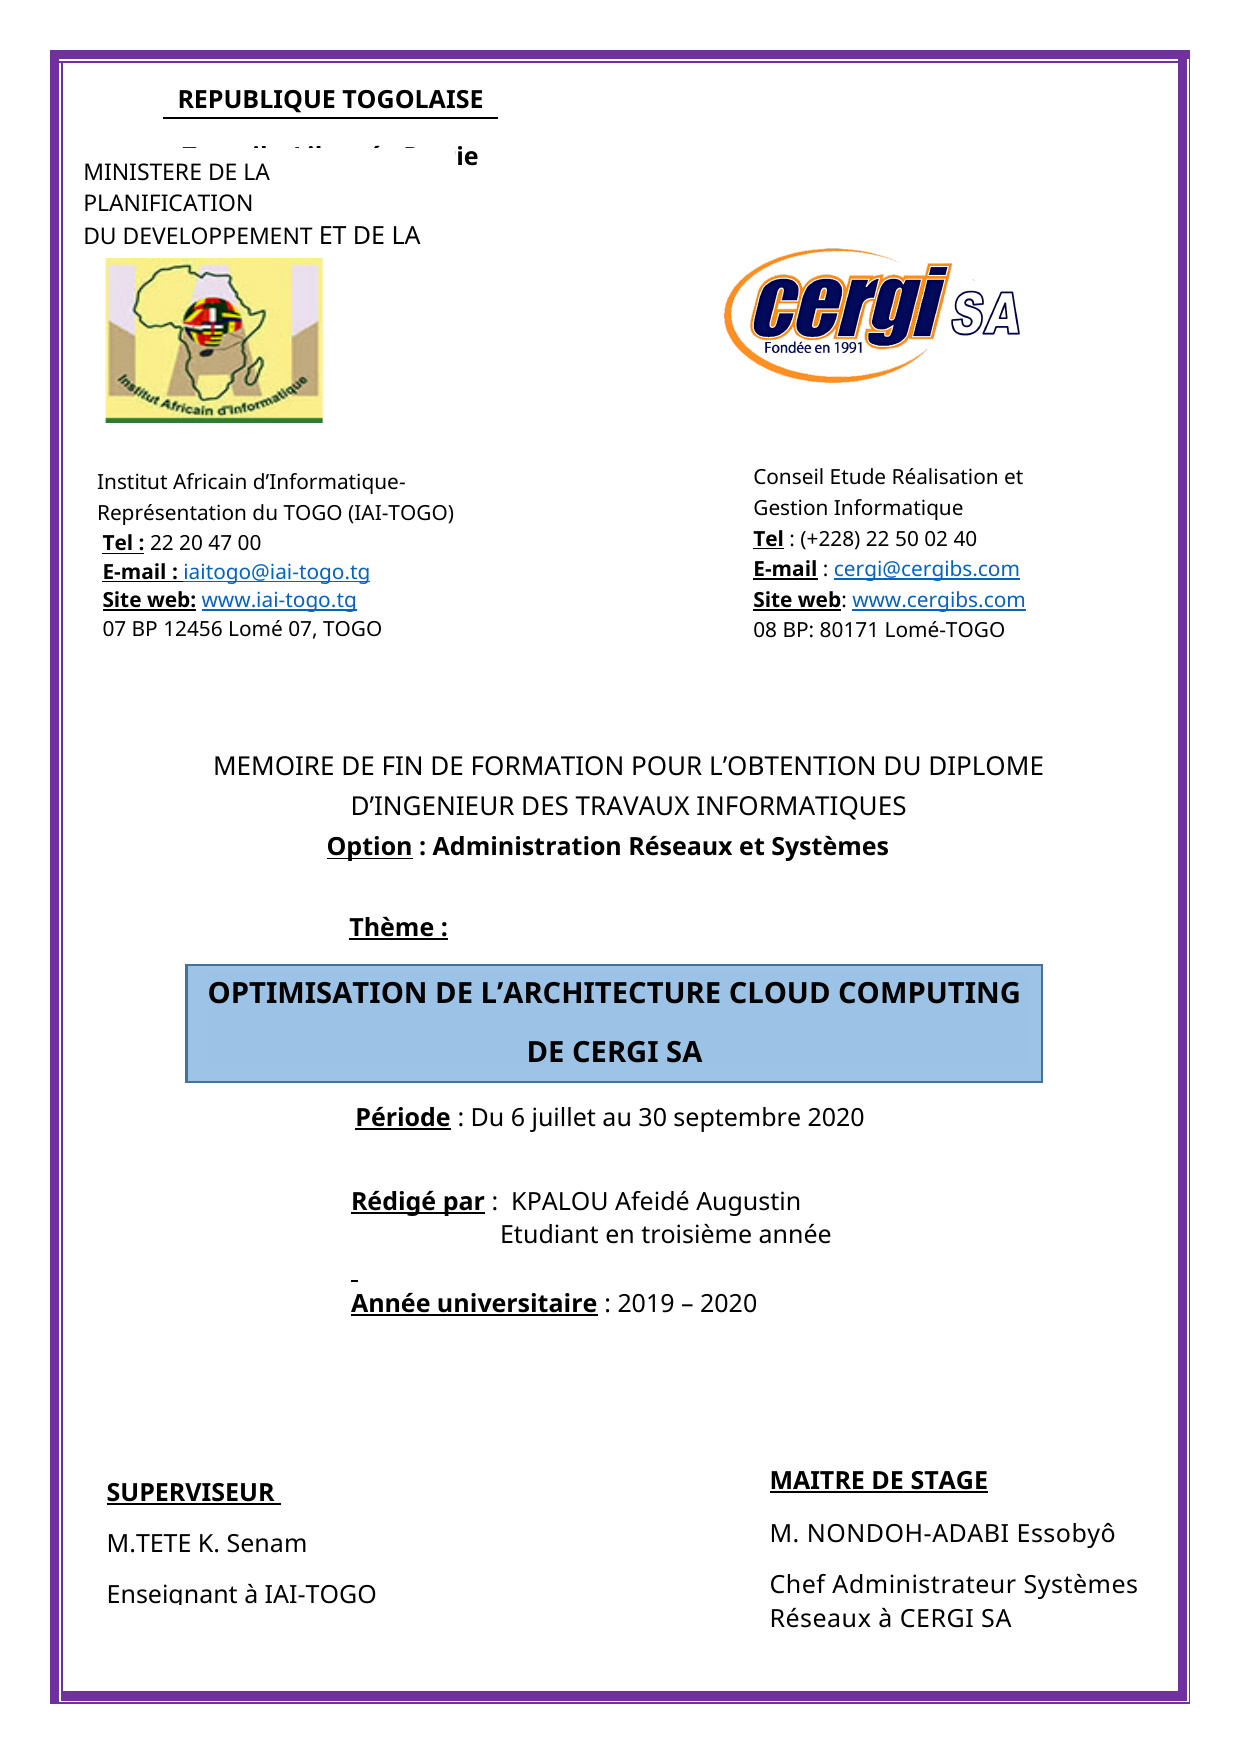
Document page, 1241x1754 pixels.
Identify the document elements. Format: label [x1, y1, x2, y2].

picture [710, 242, 1054, 386]
picture [105, 258, 323, 423]
